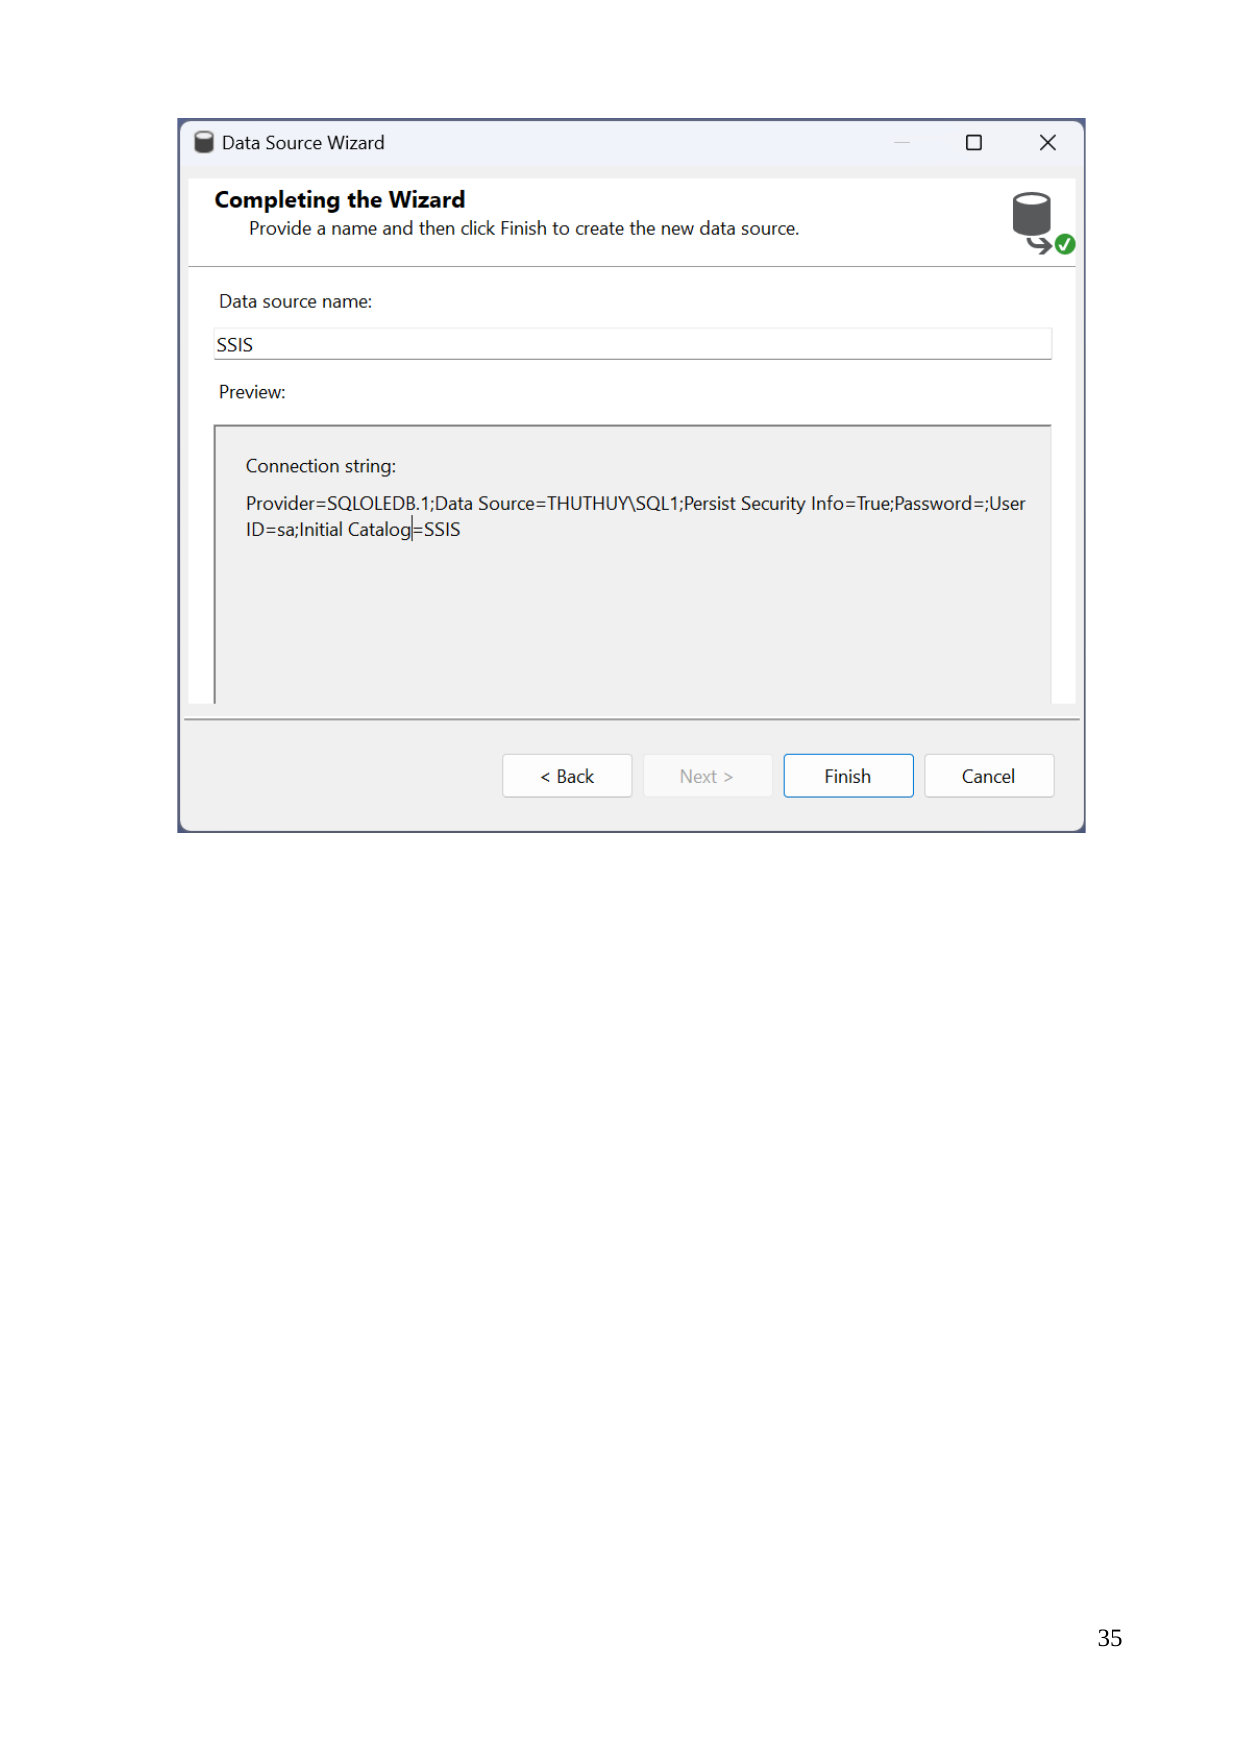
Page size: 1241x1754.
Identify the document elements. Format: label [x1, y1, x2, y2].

picture [177, 118, 1086, 833]
